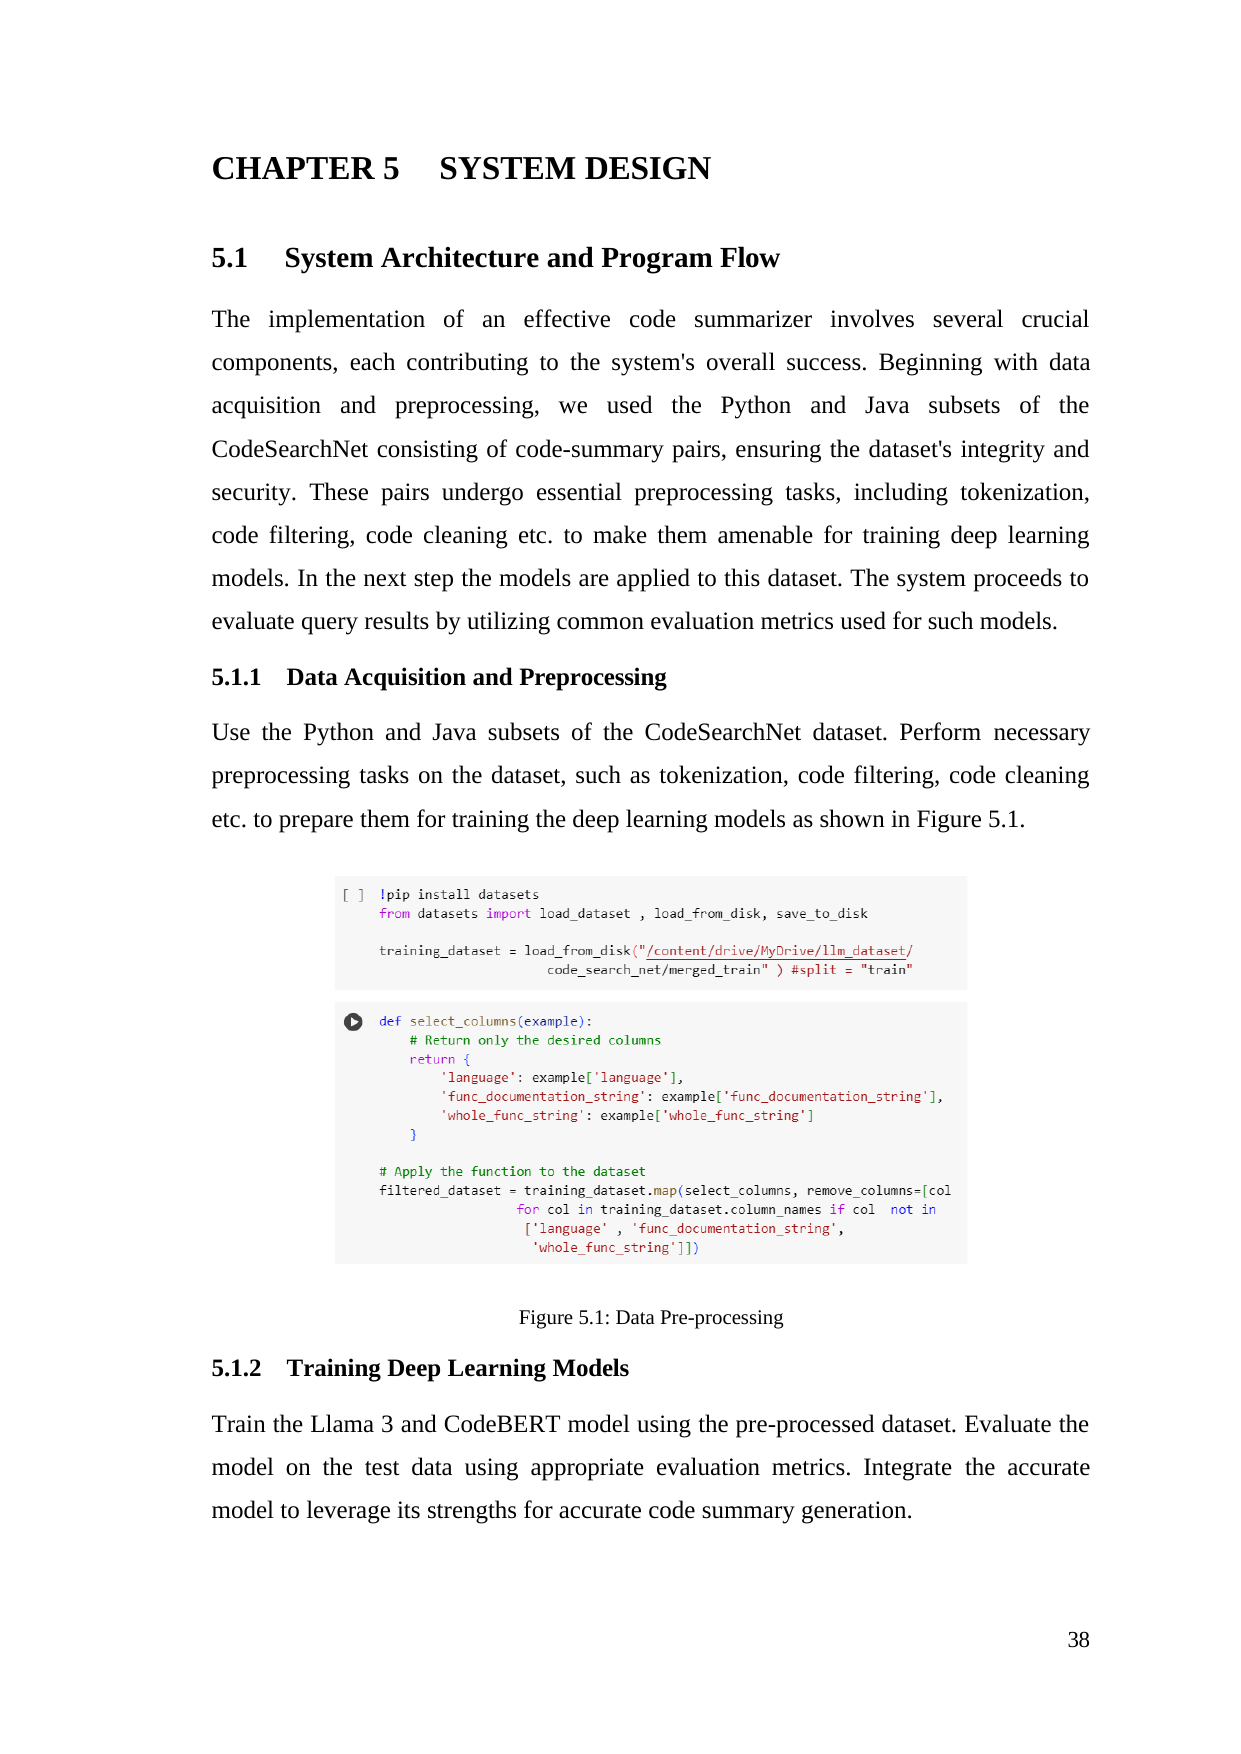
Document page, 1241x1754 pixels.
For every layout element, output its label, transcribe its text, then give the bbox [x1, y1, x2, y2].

subtitle Training Deep Learning Models [211, 1353, 1153, 1382]
text Figure 5.1: Data Pre-processing [211, 1305, 1091, 1329]
text Train the Llama 3 and CodeBERT model using the pre-processed dataset. Evaluate the model on the test data using appropriate evaluation metrics. Integrate the accurate model to leverage its strengths for accurate code summary generation. [211, 1409, 1090, 1524]
text Use the Python and Java subsets of the CodeSearchNet dataset. Perform necessary preprocessing tasks on the dataset, such as tokenization, code filtering, code cleaning etc. to prepare them for training the deep learning models as shown in Figure 5.1. [211, 717, 1090, 832]
picture [334, 873, 968, 1264]
subtitle CHAPTER 5 SYSTEM DESIGN [211, 148, 1090, 186]
subtitle Data Acquisition and Preprocessing [211, 662, 1153, 691]
subtitle System Architecture and Program Flow [211, 240, 1153, 273]
text The implementation of an effective code summarizer involves several crucial components, each contributing to the system's overall success. Beginning with data acquisition and preprocessing, we used the Python and Java subsets of the CodeSearchNet consisting of code-summary pairs, ensuring the dataset's integrity and security. These pairs undergo essential preprocessing tasks, including tokenization, code filtering, code cleaning etc. to make them amenable for training deep learning models. In the next step the models are applied to this dataset. The system proceeds to evaluate query results by utilizing common evaluation metrics used for such models. [211, 304, 1091, 635]
